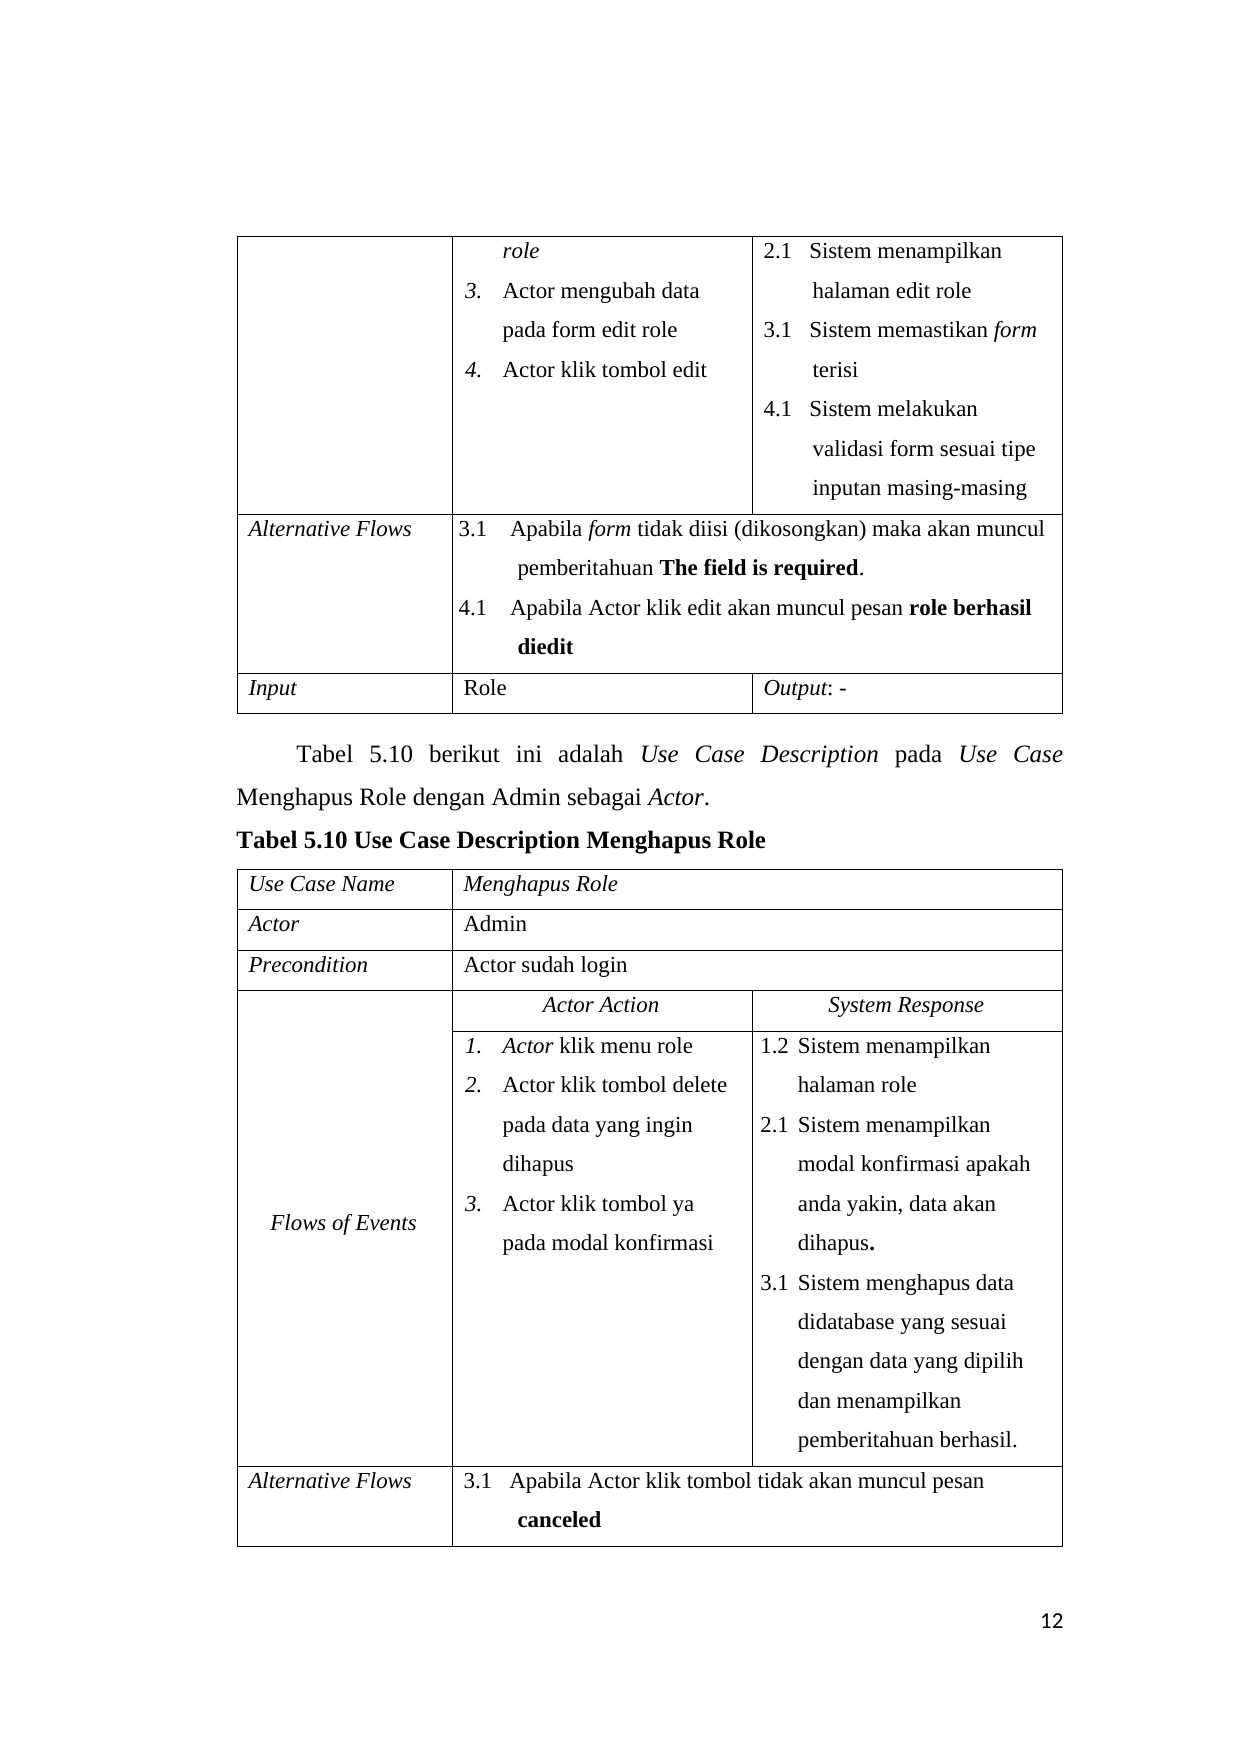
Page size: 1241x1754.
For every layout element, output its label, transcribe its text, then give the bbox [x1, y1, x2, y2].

table_cell Actor Action [453, 991, 752, 1031]
table_cell 3.1 Apabila form tidak diisi (dikosongkan) maka akan muncul pemberitahuan The field is required. 4.1 Apabila Actor klik edit akan muncul pesan role berhasil diedit [453, 515, 1062, 673]
table_cell Alternative Flows [238, 1467, 452, 1546]
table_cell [453, 237, 752, 514]
table_cell Sistem menampilkan halaman role Sistem menampilkan modal konfirmasi apakah anda yakin, data akan dihapus. Sistem menghapus data didatabase yang sesuai dengan data yang dipilih dan menampilkan pemberitahuan berhasil. [753, 1032, 1062, 1466]
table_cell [453, 1467, 1062, 1546]
table_cell Output: - [753, 674, 1062, 713]
table_cell Actor [238, 910, 452, 949]
table_cell System Response [753, 991, 1062, 1031]
table_cell Precondition [238, 951, 452, 990]
table_cell Flows of Events [238, 991, 452, 1466]
table_header Menghapus Role [453, 870, 1062, 909]
table_cell Input [238, 674, 452, 713]
table_cell Role [453, 674, 752, 713]
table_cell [753, 237, 1062, 514]
text Tabel 5.10 berikut ini adalah Use Case Description pada Use Case Menghapus Role dengan Admin sebagai Actor. [236, 739, 1063, 811]
text Tabel 5.10 Use Case Description Menghapus Role [236, 825, 1063, 854]
table_cell Actor sudah login [453, 951, 1062, 990]
table_cell Admin [453, 910, 1062, 949]
table_cell Alternative Flows [238, 515, 452, 673]
table_cell Actor klik menu role Actor klik tombol delete pada data yang ingin dihapus Actor klik tombol ya pada modal konfirmasi [453, 1032, 752, 1466]
table_header Use Case Name [238, 870, 452, 909]
